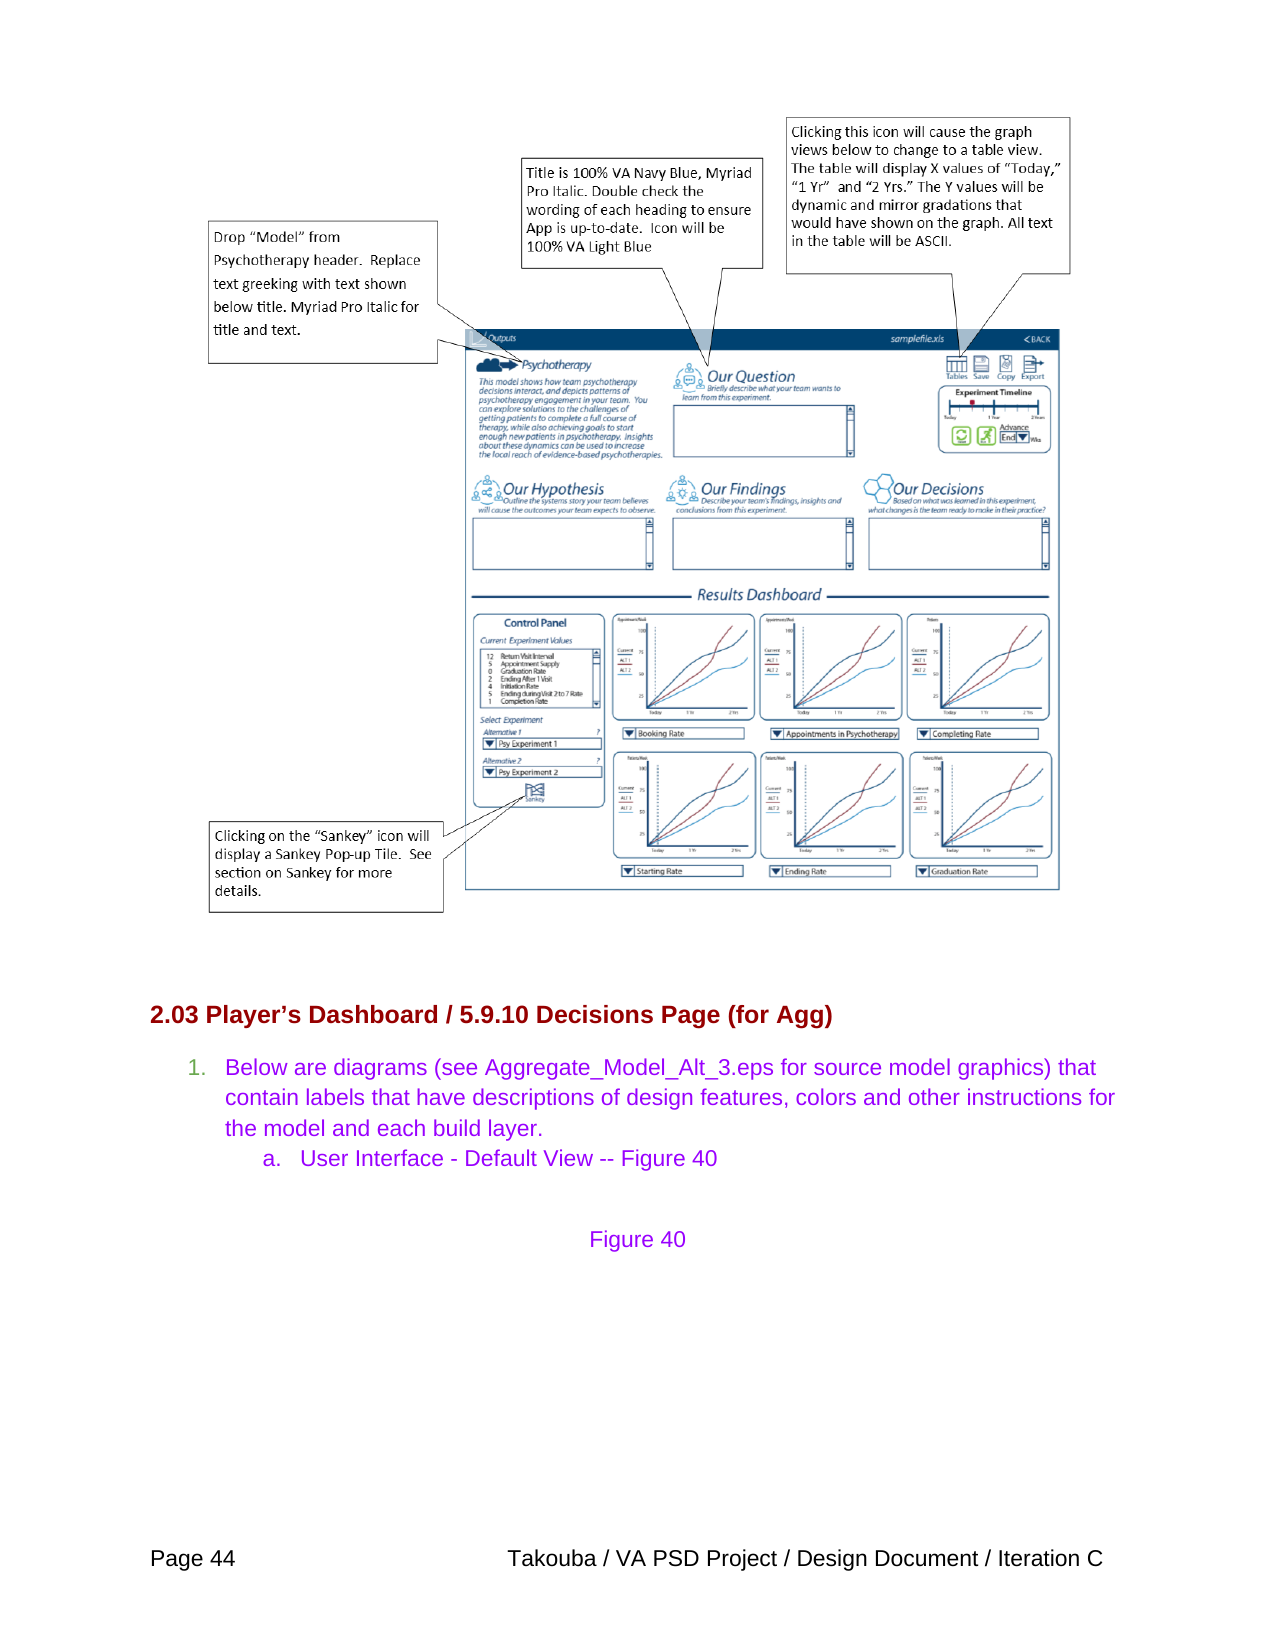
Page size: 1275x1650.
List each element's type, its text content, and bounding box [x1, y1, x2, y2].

list Below are diagrams (see Aggregate_Model_Alt_3.eps for source model graphics) that contain labels that have descriptions of design features, colors and other instructions for the model and each build layer. [187, 1054, 1125, 1141]
subtitle 2.03 Player’s Dashboard / 5.9.10 Decisions Page (for Agg) [150, 1000, 1125, 1029]
picture [150, 112, 1125, 963]
list User Interface - Default View -- Figure 40 [262, 1145, 1125, 1171]
text Figure 40 [150, 1196, 1125, 1252]
